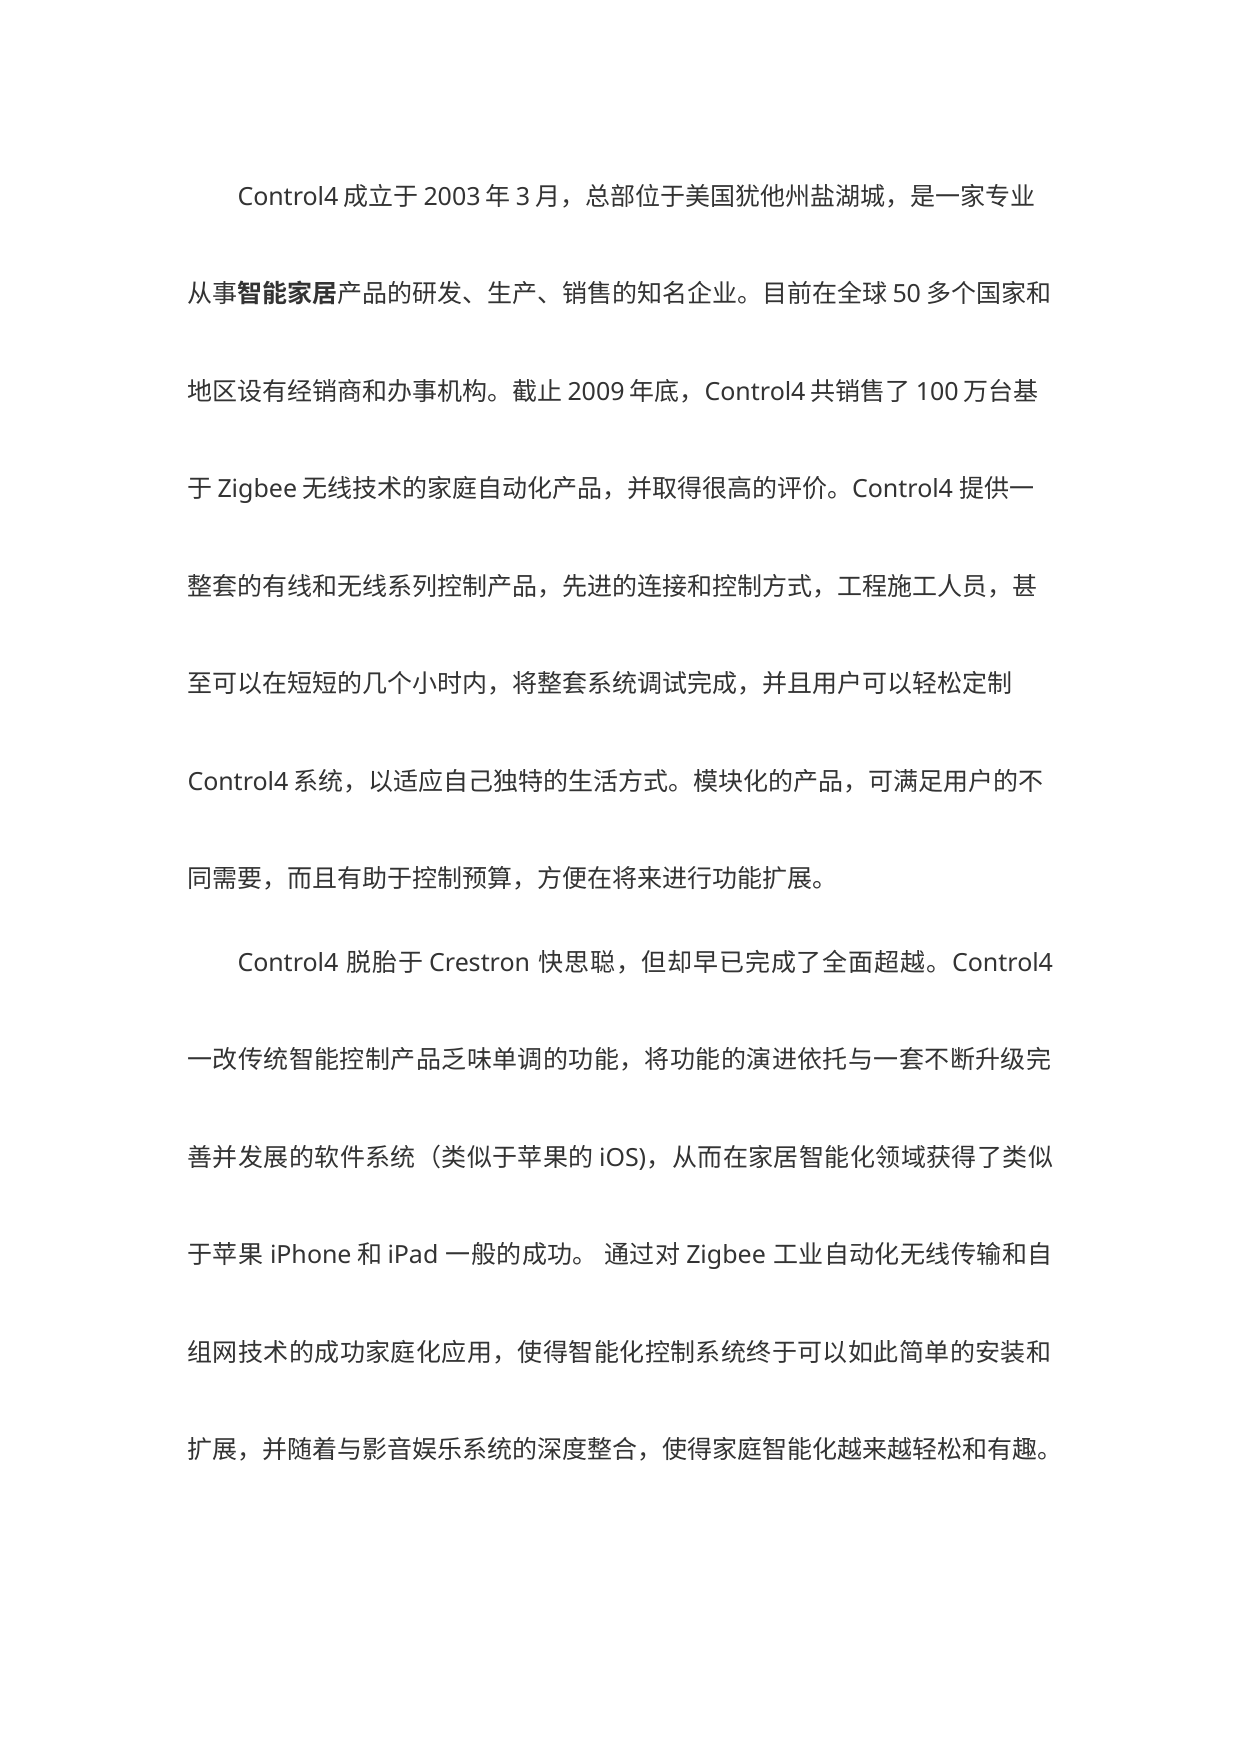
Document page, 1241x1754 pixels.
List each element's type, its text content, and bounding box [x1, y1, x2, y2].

text Control4 脱胎于Crestron 快思聪，但却早已完成了全面超越。Control4 一改传统智能控制产品乏味单调的功能，将功能的演进依托与一套不断升级完善并发展的软件系统（类似于苹果的iOS)，从而在家居智能化领域获得了类似于苹果 iPhone和iPad 一般的成功。 通过对Zigbee 工业自动化无线传输和自组网技术的成功家庭化应用，使得智能化控制系统终于可以如此简单的安装和扩展，并随着与影音娱乐系统的深度整合，使得家庭智能化越来越轻松和有趣。 [187, 928, 1053, 1480]
text Control4成立于2003年3月，总部位于美国犹他州盐湖城，是一家专业从事智能家居产品的研发、生产、销售的知名企业。目前在全球50多个国家和地区设有经销商和办事机构。截止2009年底，Control4共销售了100万台基于Zigbee无线技术的家庭自动化产品，并取得很高的评价。Control4 提供一整套的有线和无线系列控制产品，先进的连接和控制方式，工程施工人员，甚至可以在短短的几个小时内，将整套系统调试完成，并且用户可以轻松定制Control4系统，以适应自己独特的生活方式。模块化的产品，可满足用户的不同需要，而且有助于控制预算，方便在将来进行功能扩展。 [187, 162, 1053, 909]
